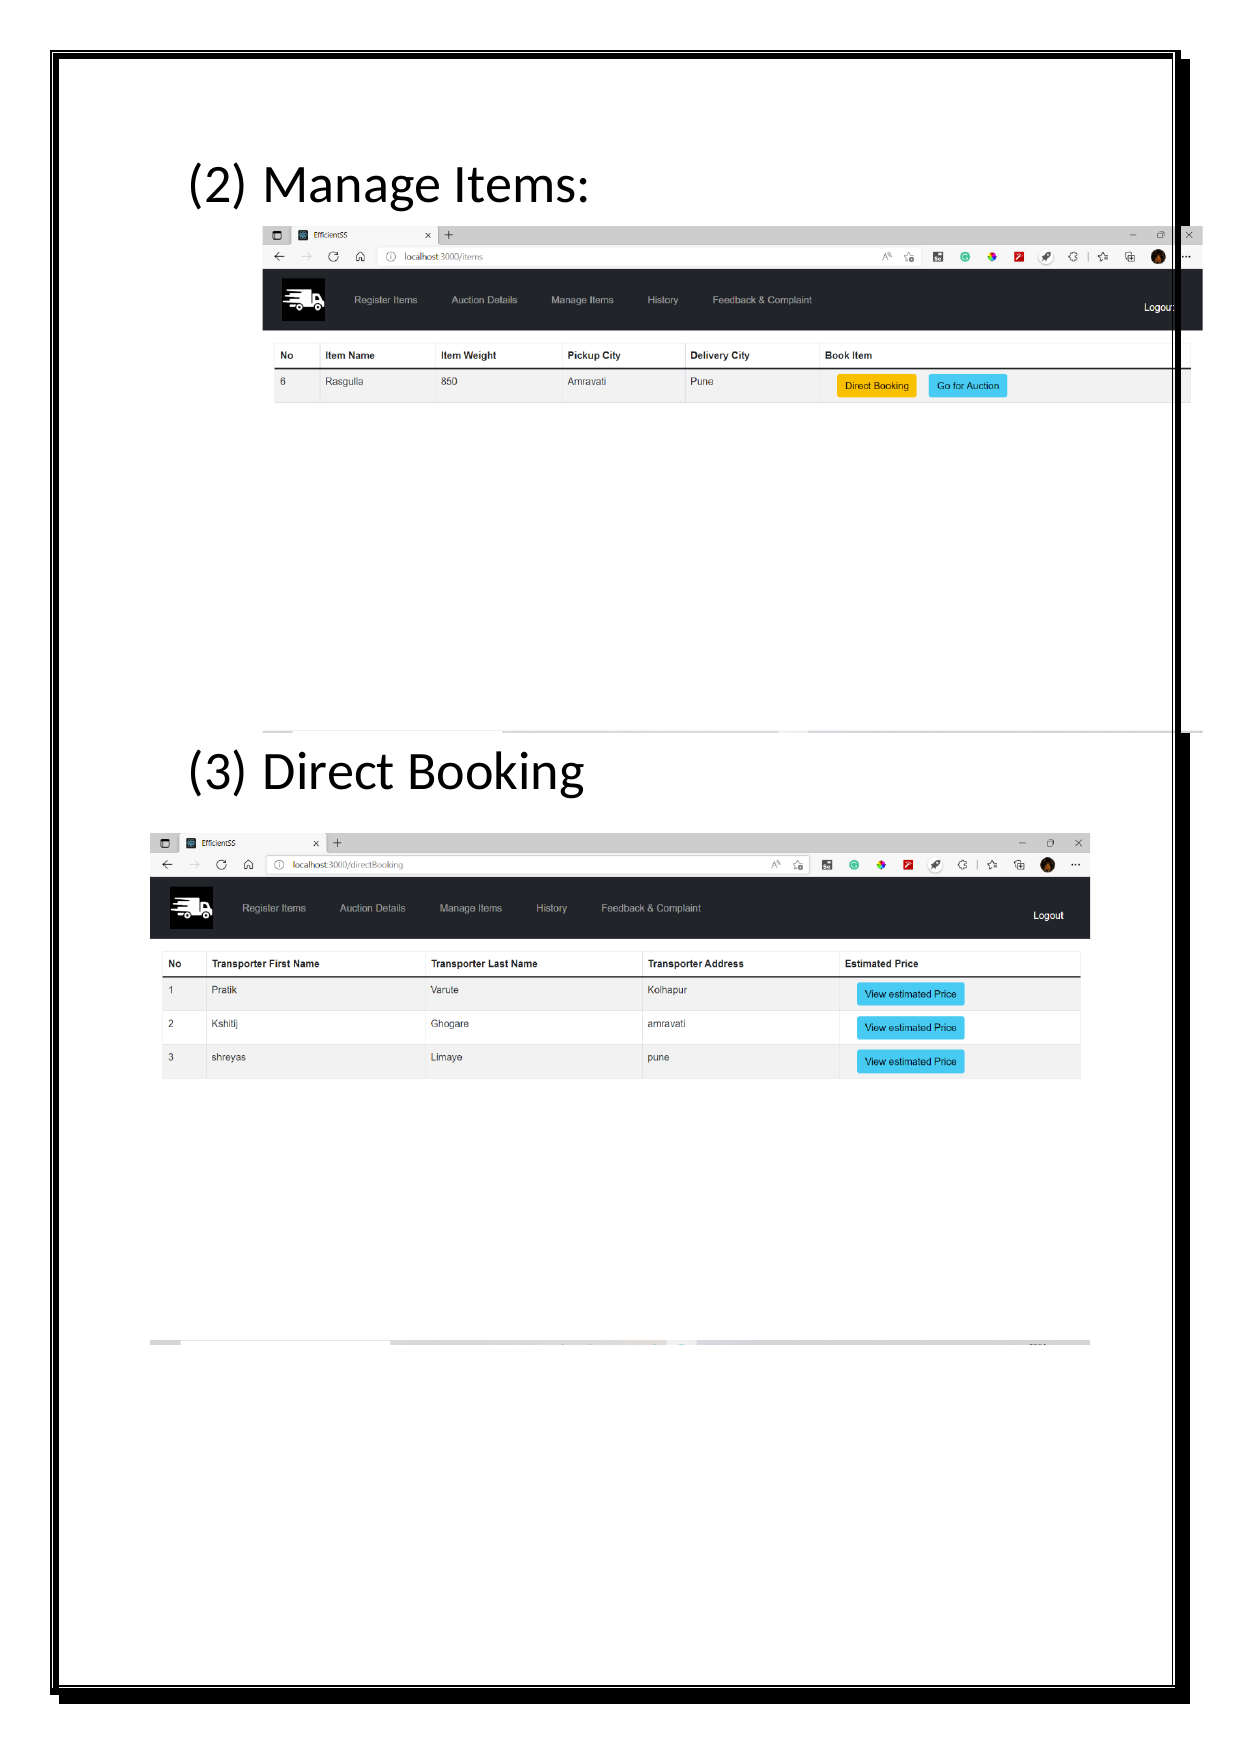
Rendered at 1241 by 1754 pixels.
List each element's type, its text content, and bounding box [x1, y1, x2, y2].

list Direct Booking [187, 737, 1081, 803]
list Manage Items: [187, 150, 1081, 216]
picture [1181, 226, 1203, 733]
picture [150, 833, 1091, 1345]
picture [262, 226, 1172, 733]
